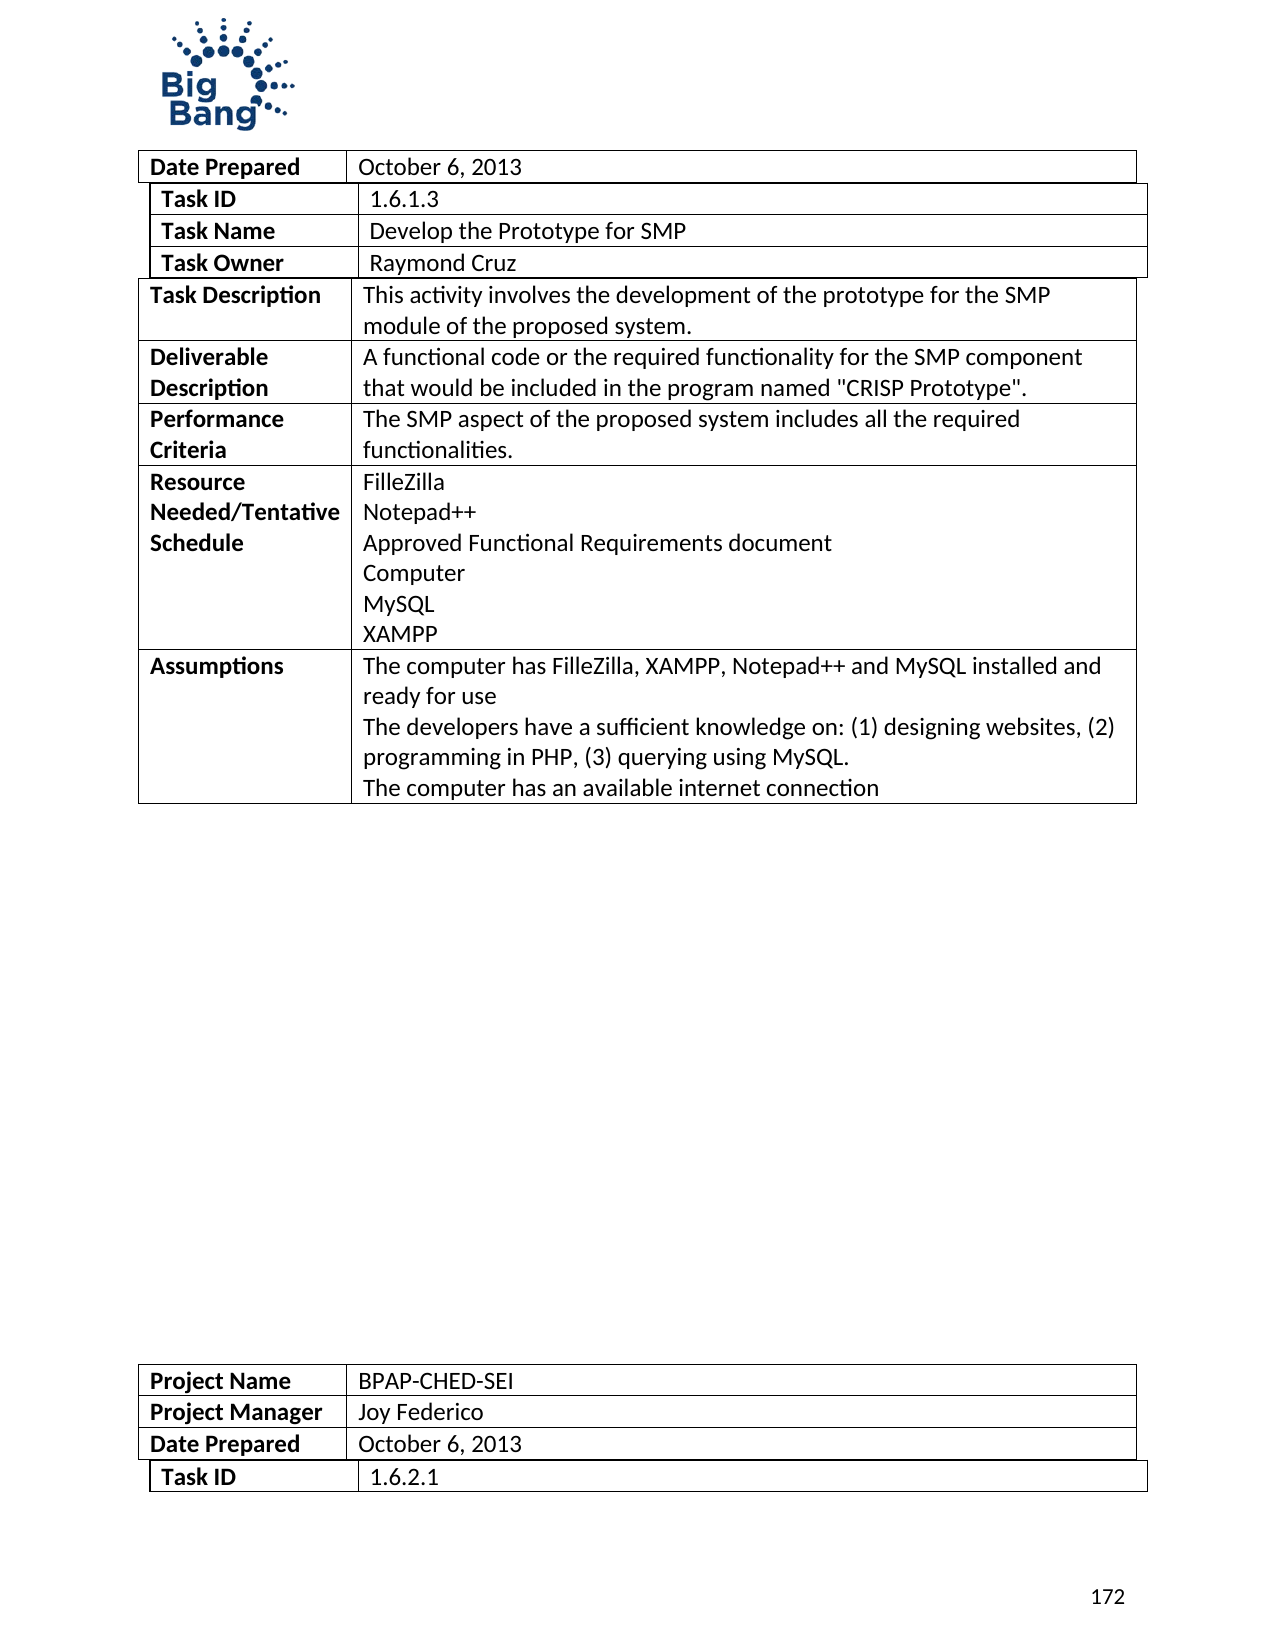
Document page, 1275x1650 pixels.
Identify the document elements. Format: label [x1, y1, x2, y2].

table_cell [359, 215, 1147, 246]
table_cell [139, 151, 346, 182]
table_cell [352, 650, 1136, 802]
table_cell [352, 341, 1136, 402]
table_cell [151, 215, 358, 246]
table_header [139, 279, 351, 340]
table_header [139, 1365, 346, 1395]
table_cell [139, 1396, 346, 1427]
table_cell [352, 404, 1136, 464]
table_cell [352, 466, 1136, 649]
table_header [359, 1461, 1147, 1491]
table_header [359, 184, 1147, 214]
picture [147, 11, 302, 138]
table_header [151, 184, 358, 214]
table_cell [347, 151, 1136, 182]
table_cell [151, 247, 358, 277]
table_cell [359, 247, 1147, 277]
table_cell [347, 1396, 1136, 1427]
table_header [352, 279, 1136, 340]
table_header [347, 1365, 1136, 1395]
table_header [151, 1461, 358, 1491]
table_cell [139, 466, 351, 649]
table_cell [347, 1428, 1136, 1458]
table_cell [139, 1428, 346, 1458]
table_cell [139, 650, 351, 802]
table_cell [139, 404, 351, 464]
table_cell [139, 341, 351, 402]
